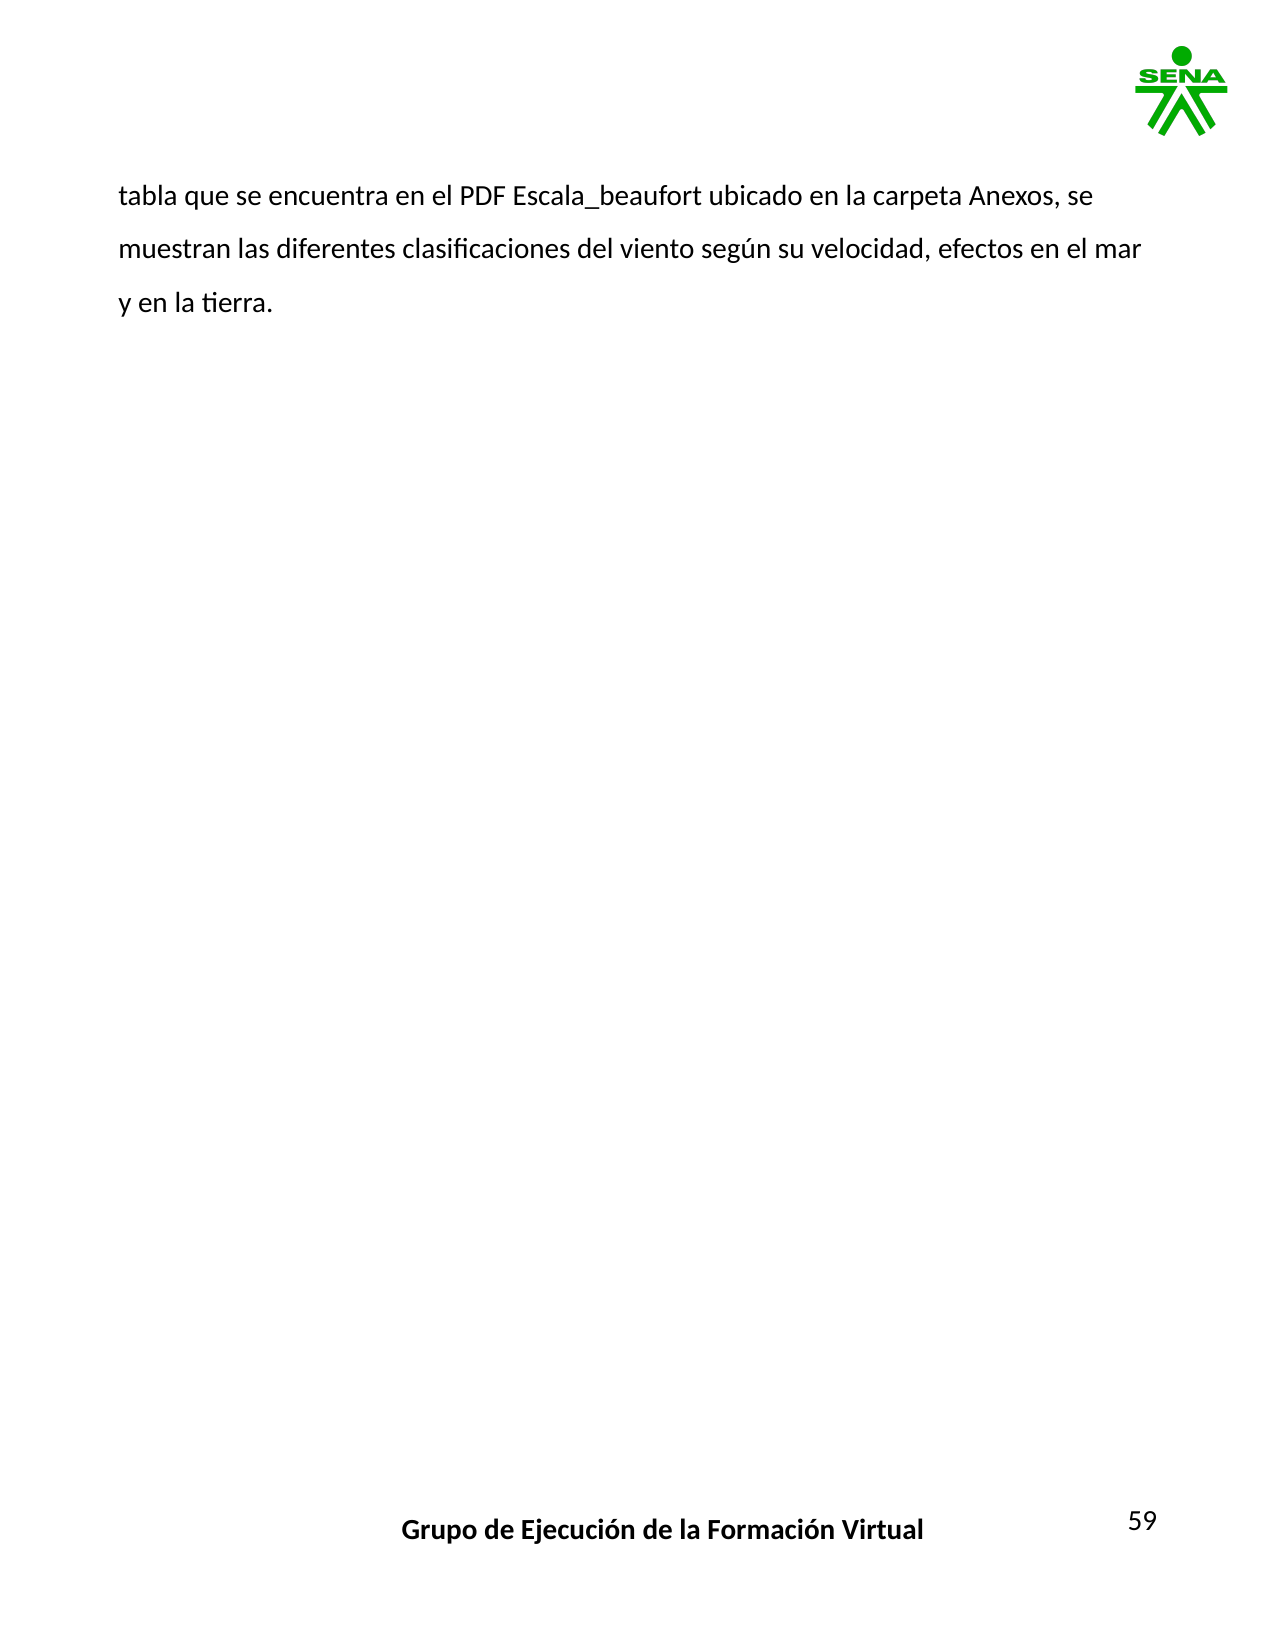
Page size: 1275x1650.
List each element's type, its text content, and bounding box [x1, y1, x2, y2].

picture [1135, 46, 1228, 136]
